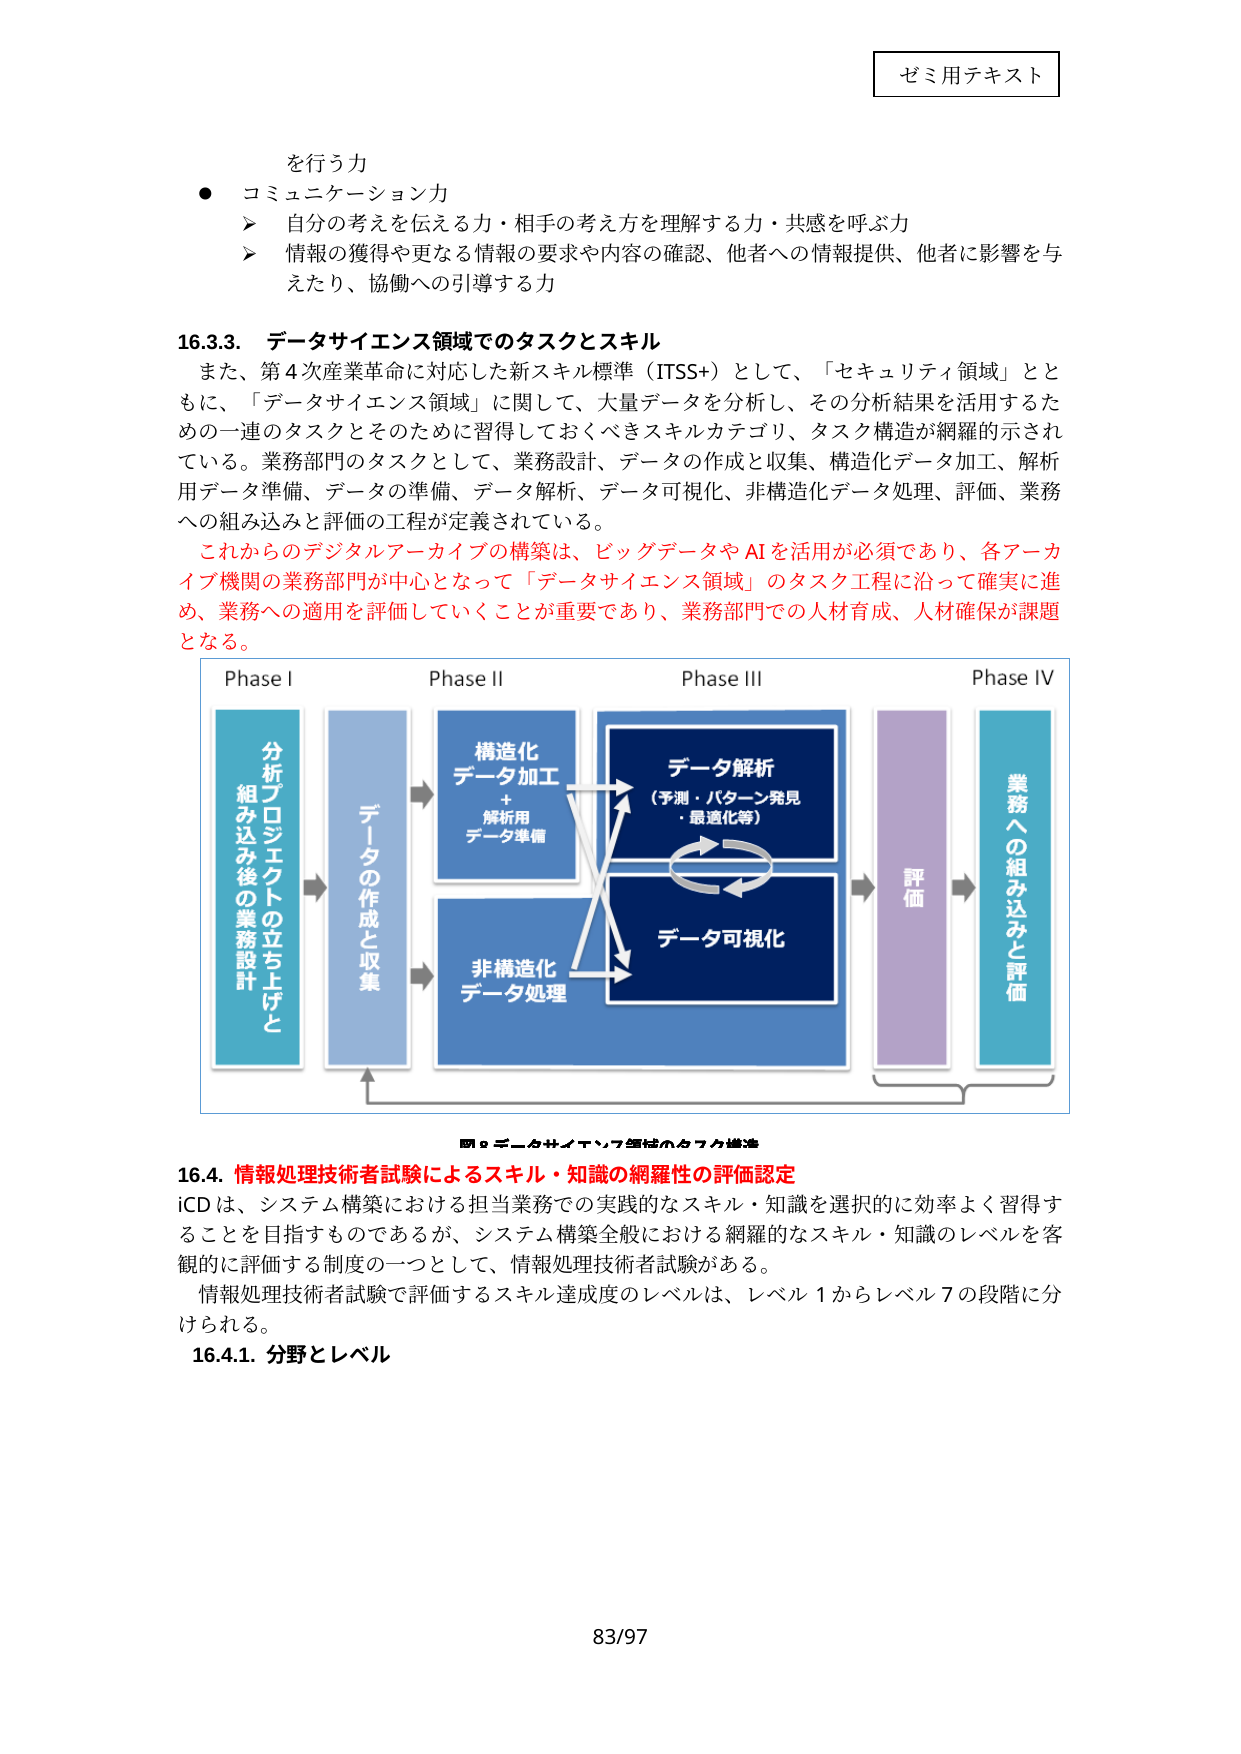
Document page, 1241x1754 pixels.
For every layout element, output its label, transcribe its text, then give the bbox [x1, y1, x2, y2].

list コミュニケーション力 [197, 178, 1063, 207]
picture [201, 659, 1069, 1113]
subtitle データサイエンス領域でのタスクとスキル [177, 326, 1063, 356]
subtitle 情報処理技術者試験によるスキル・知識の網羅性の評価認定 [177, 1158, 1063, 1189]
list 情報の獲得や更なる情報の要求や内容の確認、他者への情報提供、他者に影響を与えたり、協働への引導する力 [241, 237, 1063, 297]
text また、第4次産業革命に対応した新スキル標準（ITSS+）として、「セキュリティ領域」とともに、「データサイエンス領域」に関して、大量データを分析し、その分析結果を活用するための一連のタスクとそのために習得しておくべきスキルカテゴリ、タスク構造が網羅的示されている。業務部門のタスクとして、業務設計、データの作成と収集、構造化データ加工、解析用データ準備、データの準備、データ解析、データ可視化、非構造化データ処理、評価、業務への組み込みと評価の工程が定義されている。 [177, 356, 1063, 535]
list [241, 148, 1063, 178]
text 情報処理技術者試験で評価するスキル達成度のレベルは、レベル1からレベル7の段階に分けられる。 [177, 1278, 1063, 1338]
text iCDは、システム構築における担当業務での実践的なスキル・知識を選択的に効率よく習得することを目指すものであるが、システム構築全般における網羅的なスキル・知識のレベルを客観的に評価する制度の一つとして、情報処理技術者試験がある。 [177, 1189, 1063, 1278]
text これからのデジタルアーカイブの構築は、ビッグデータやAIを活用が必須であり、各アーカイブ機関の業務部門が中心となって「データサイエンス領域」のタスク工程に沿って確実に進め、業務への適用を評価していくことが重要であり、業務部門での人材育成、人材確保が課題となる。 [177, 535, 1063, 655]
subtitle 分野とレベル [192, 1338, 1063, 1369]
list 自分の考えを伝える力・相手の考え方を理解する力・共感を呼ぶ力 [241, 207, 1063, 237]
